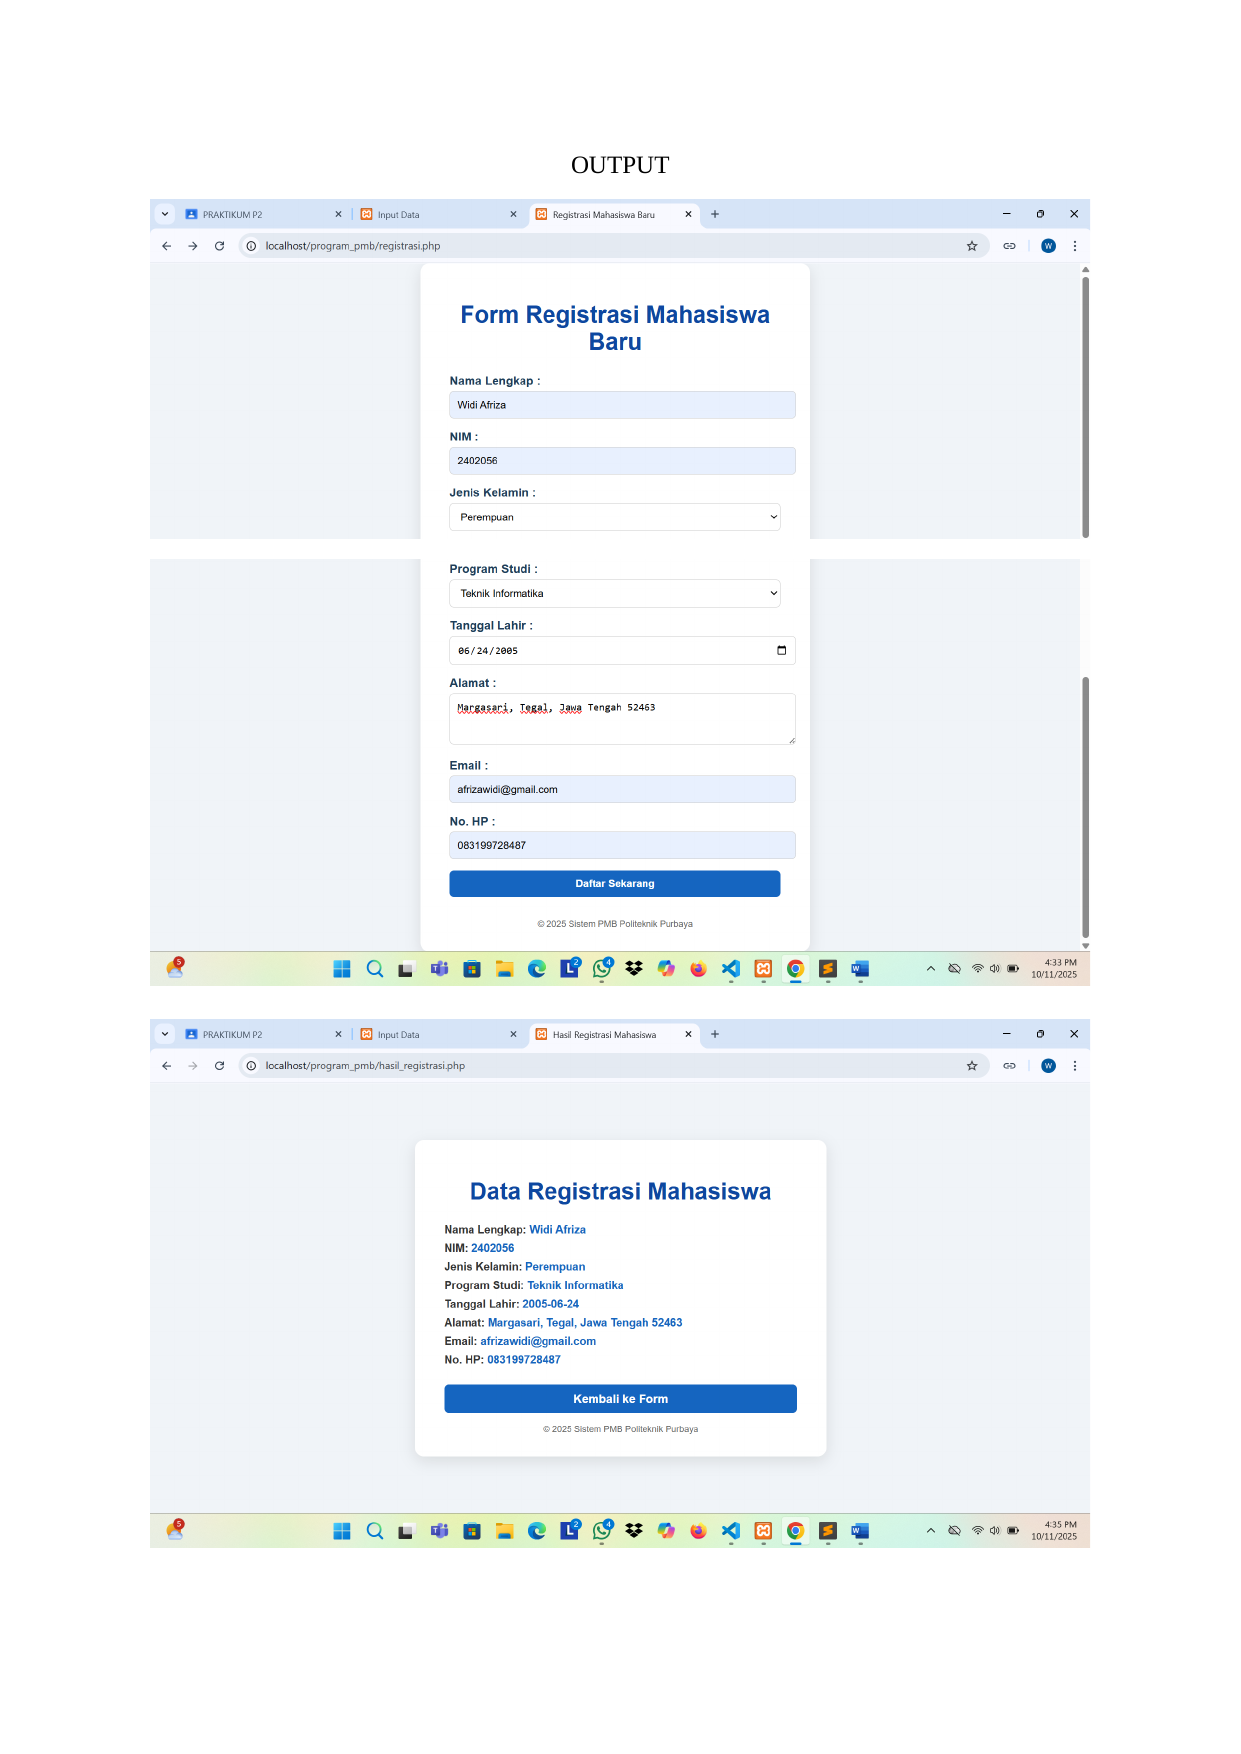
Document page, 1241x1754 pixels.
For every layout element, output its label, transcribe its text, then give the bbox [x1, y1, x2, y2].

picture [150, 1019, 1091, 1548]
picture [150, 199, 1091, 539]
text OUTPUT [150, 150, 1090, 179]
picture [150, 559, 1091, 986]
